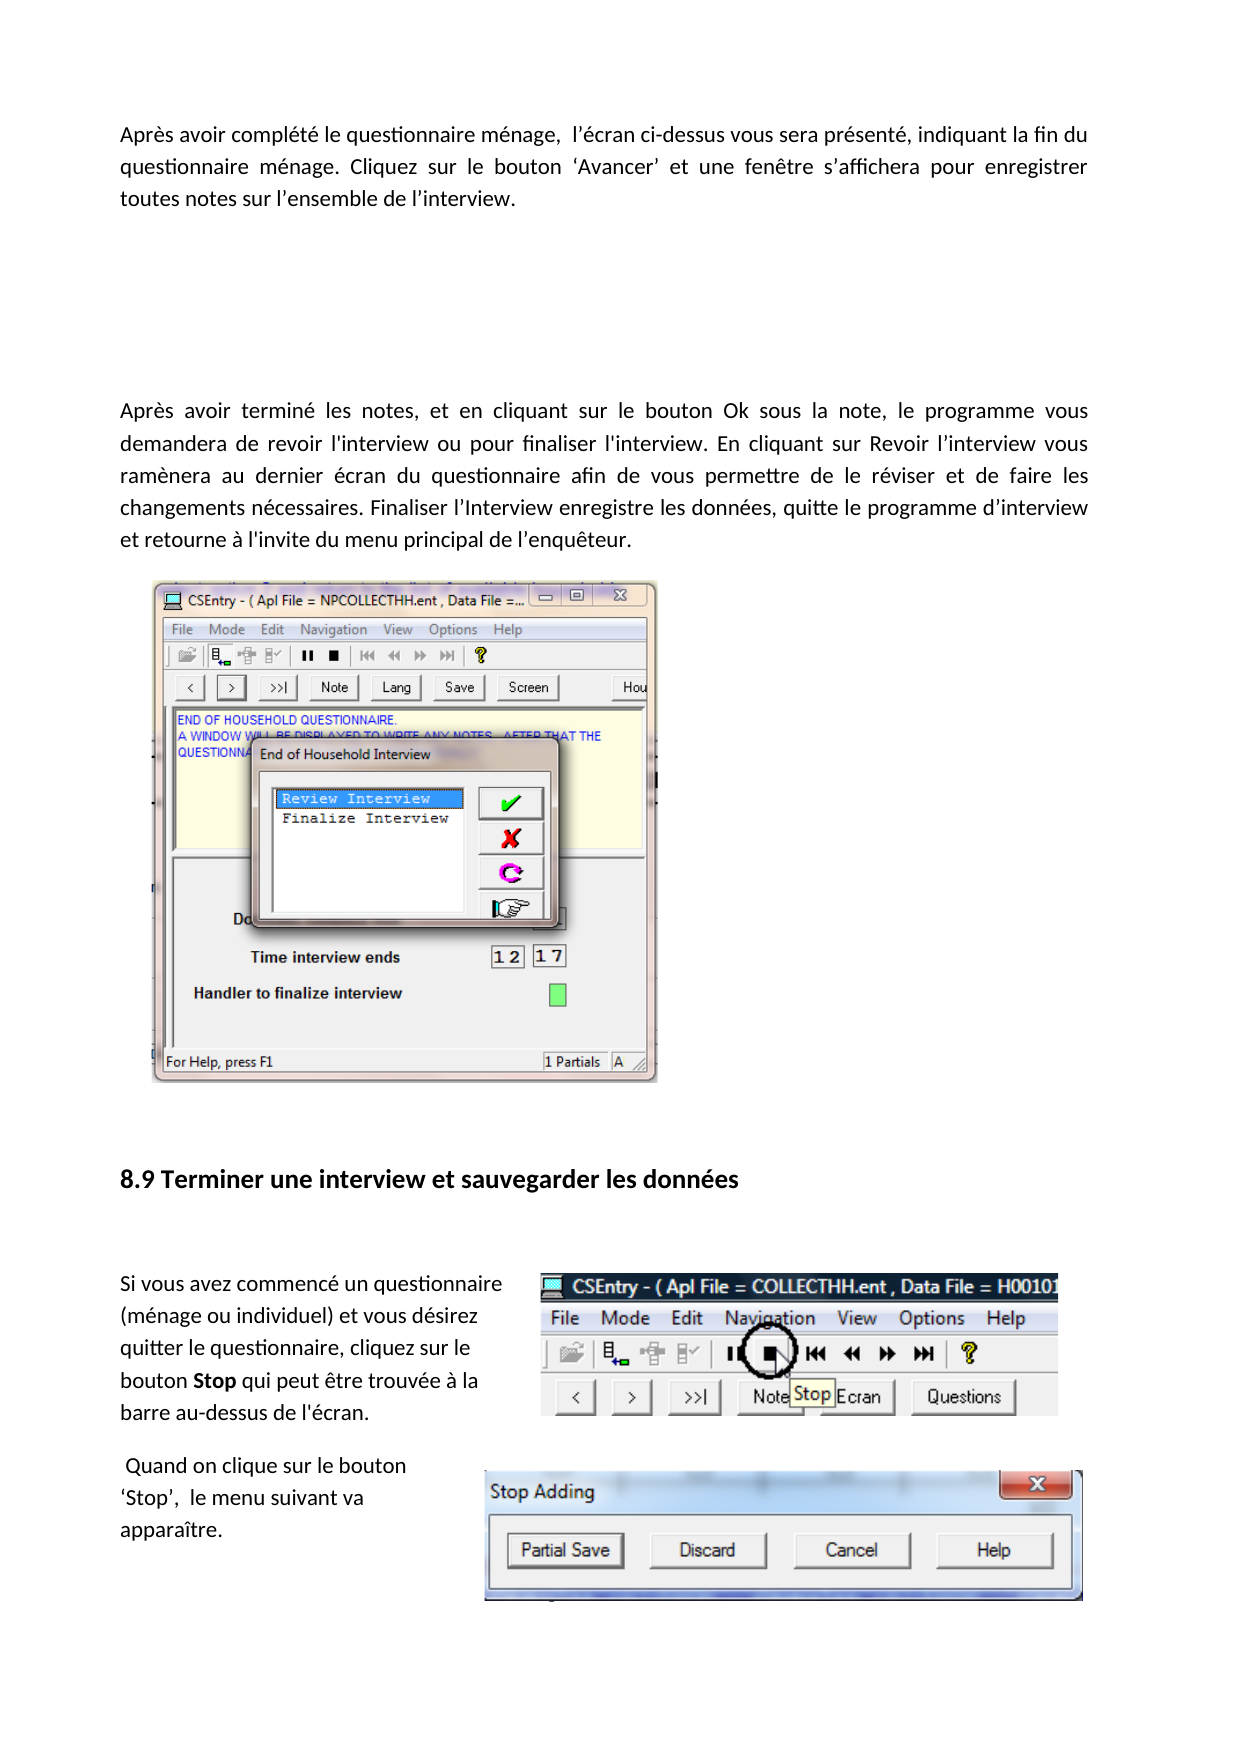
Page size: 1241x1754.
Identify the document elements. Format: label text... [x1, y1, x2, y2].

picture [540, 1273, 1059, 1416]
text Quand on clique sur le bouton ‘Stop’, le menu suivant va apparaître. [120, 1451, 1090, 1543]
subtitle 8.9 Terminer une interview et sauvegarder les données [120, 1162, 1090, 1195]
picture [151, 580, 658, 1083]
picture [484, 1470, 1083, 1601]
text Après avoir complété le questionnaire ménage, l’écran ci-dessus vous sera présenté, indiquant la fin du questionnaire ménage. Cliquez sur le bouton ‘Avancer’ et une fenêtre s’affichera pour enregistrer toutes notes sur l’ensemble de l’interview. [120, 120, 1090, 212]
text Après avoir terminé les notes, et en cliquant sur le bouton Ok sous la note, le programme vous demandera de revoir l'interview ou pour finaliser l'interview. En cliquant sur Revoir l’interview vous ramènera au dernier écran du questionnaire afin de vous permettre de le réviser et de faire les changements nécessaires. Finaliser l’Interview enregistre les données, quitte le programme d’interview et retourne à l'invite du menu principal de l’enquêteur. [120, 396, 1090, 553]
